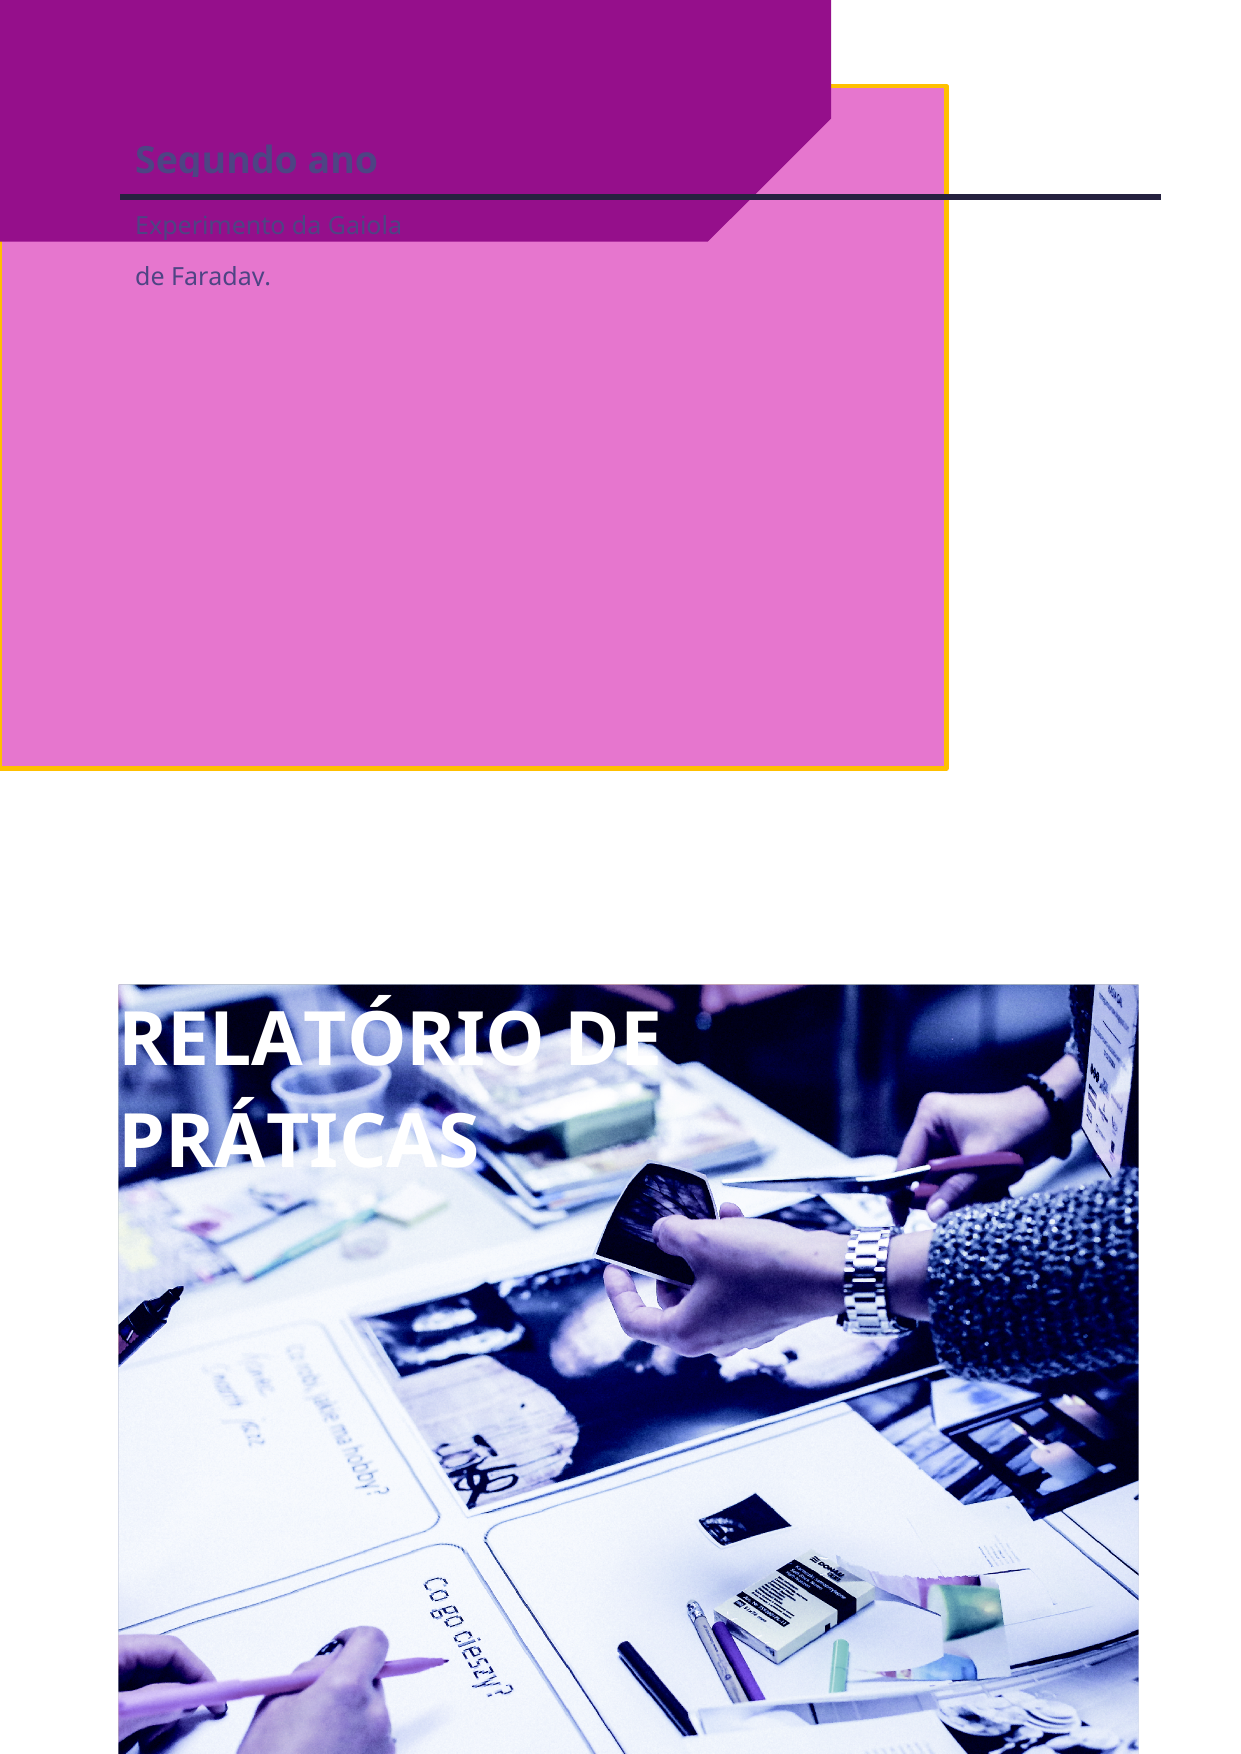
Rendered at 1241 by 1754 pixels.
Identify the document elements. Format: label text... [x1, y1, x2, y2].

table_header [120, 126, 486, 194]
table_cell [871, 200, 1161, 318]
table_cell [120, 200, 486, 318]
table_header RELATÓRIO DE PRÁTICAS [118, 985, 801, 1189]
table_header [871, 126, 1161, 194]
table_cell [486, 200, 871, 318]
table_header [486, 126, 871, 194]
picture [118, 984, 1139, 1754]
table_cell [118, 1189, 801, 1317]
